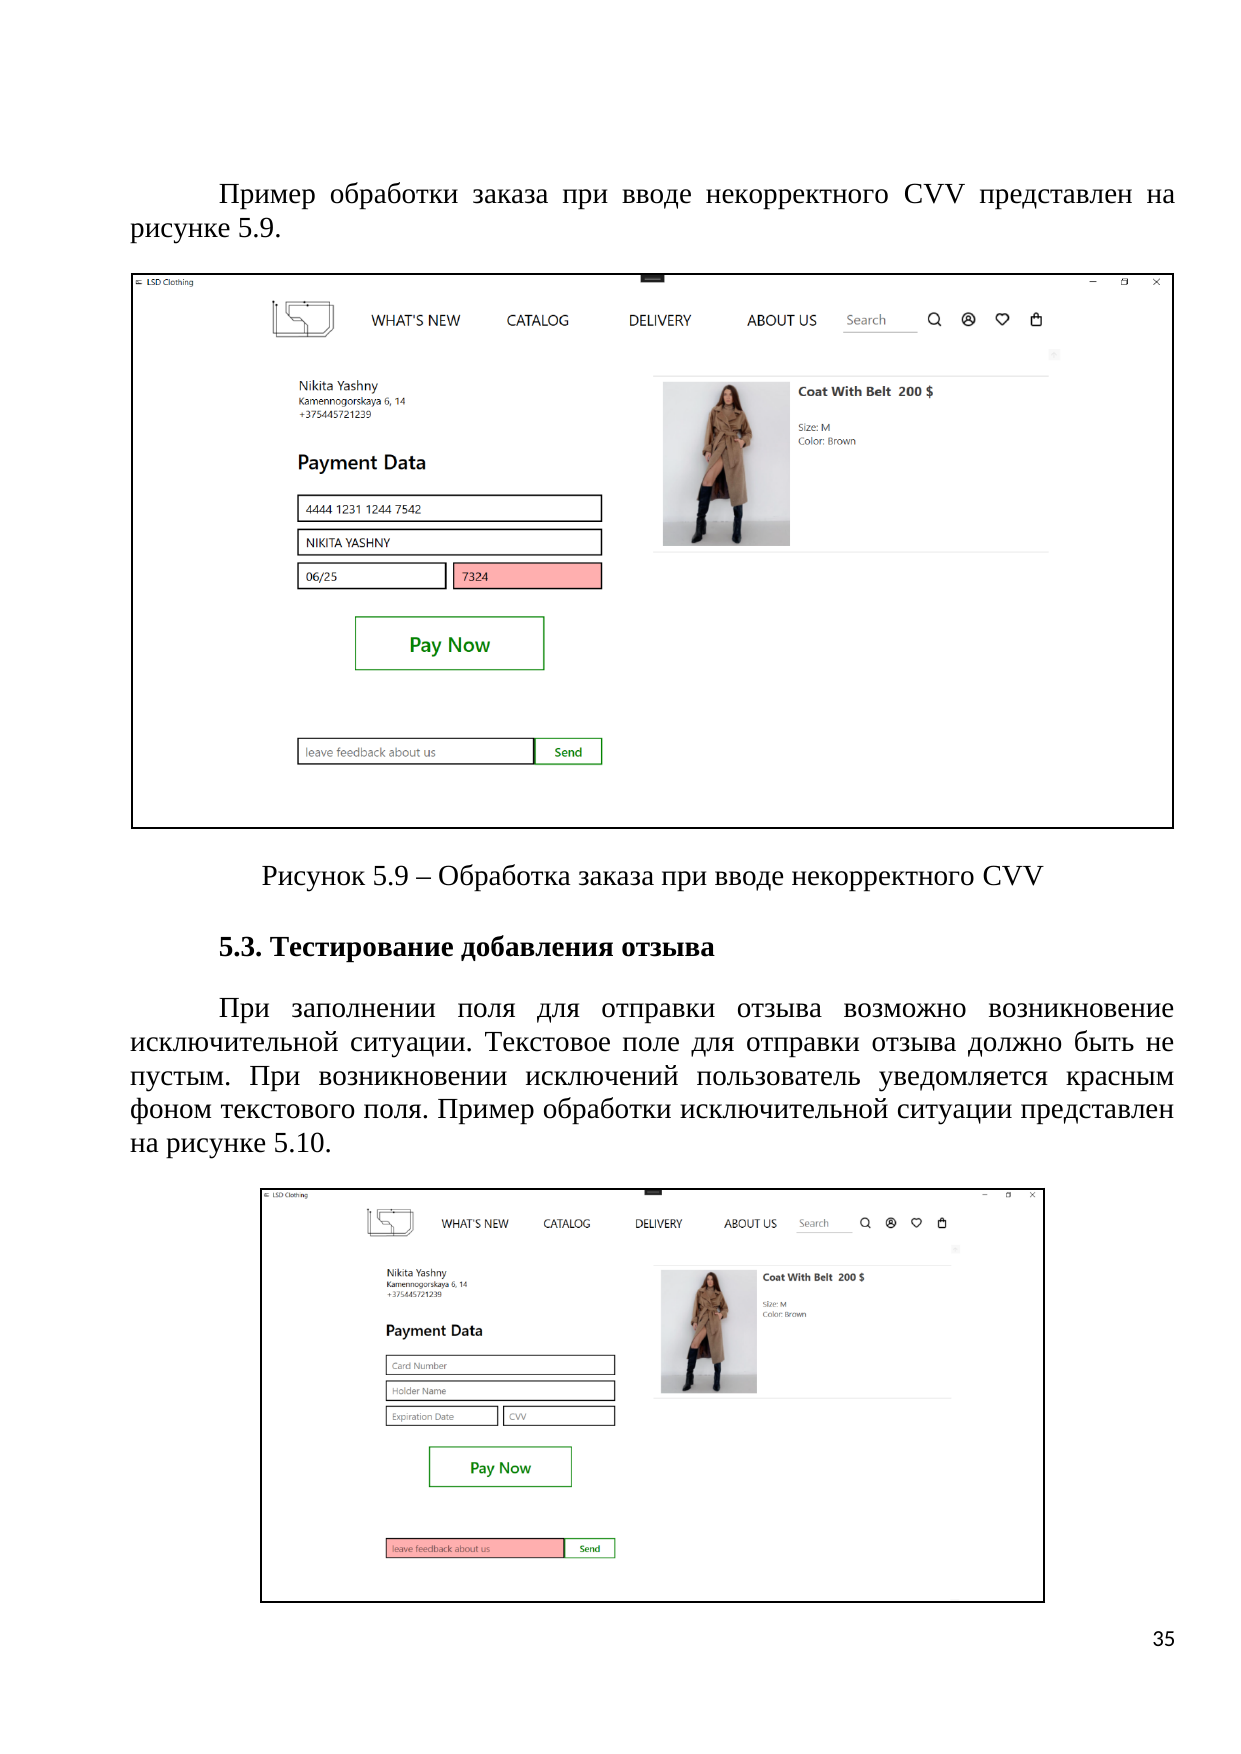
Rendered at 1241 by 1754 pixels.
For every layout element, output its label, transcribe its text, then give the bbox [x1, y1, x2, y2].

picture [133, 275, 1172, 827]
subtitle 5.3. Тестирование добавления отзыва [130, 929, 1175, 963]
text При заполнении поля для отправки отзыва возможно возникновение исключительной ситуации. Текстовое поле для отправки отзыва должно быть не пустым. При возникновении исключений пользователь уведомляется красным фоном текстового поля. Пример обработки исключительной ситуации представлен на рисунке 5.10. [130, 991, 1175, 1158]
text Рисунок 5.9 – Обработка заказа при вводе некорректного CVV [130, 858, 1175, 892]
picture [262, 1190, 1043, 1601]
text Пример обработки заказа при вводе некорректного CVV представлен на рисунке 5.9. [130, 177, 1175, 244]
